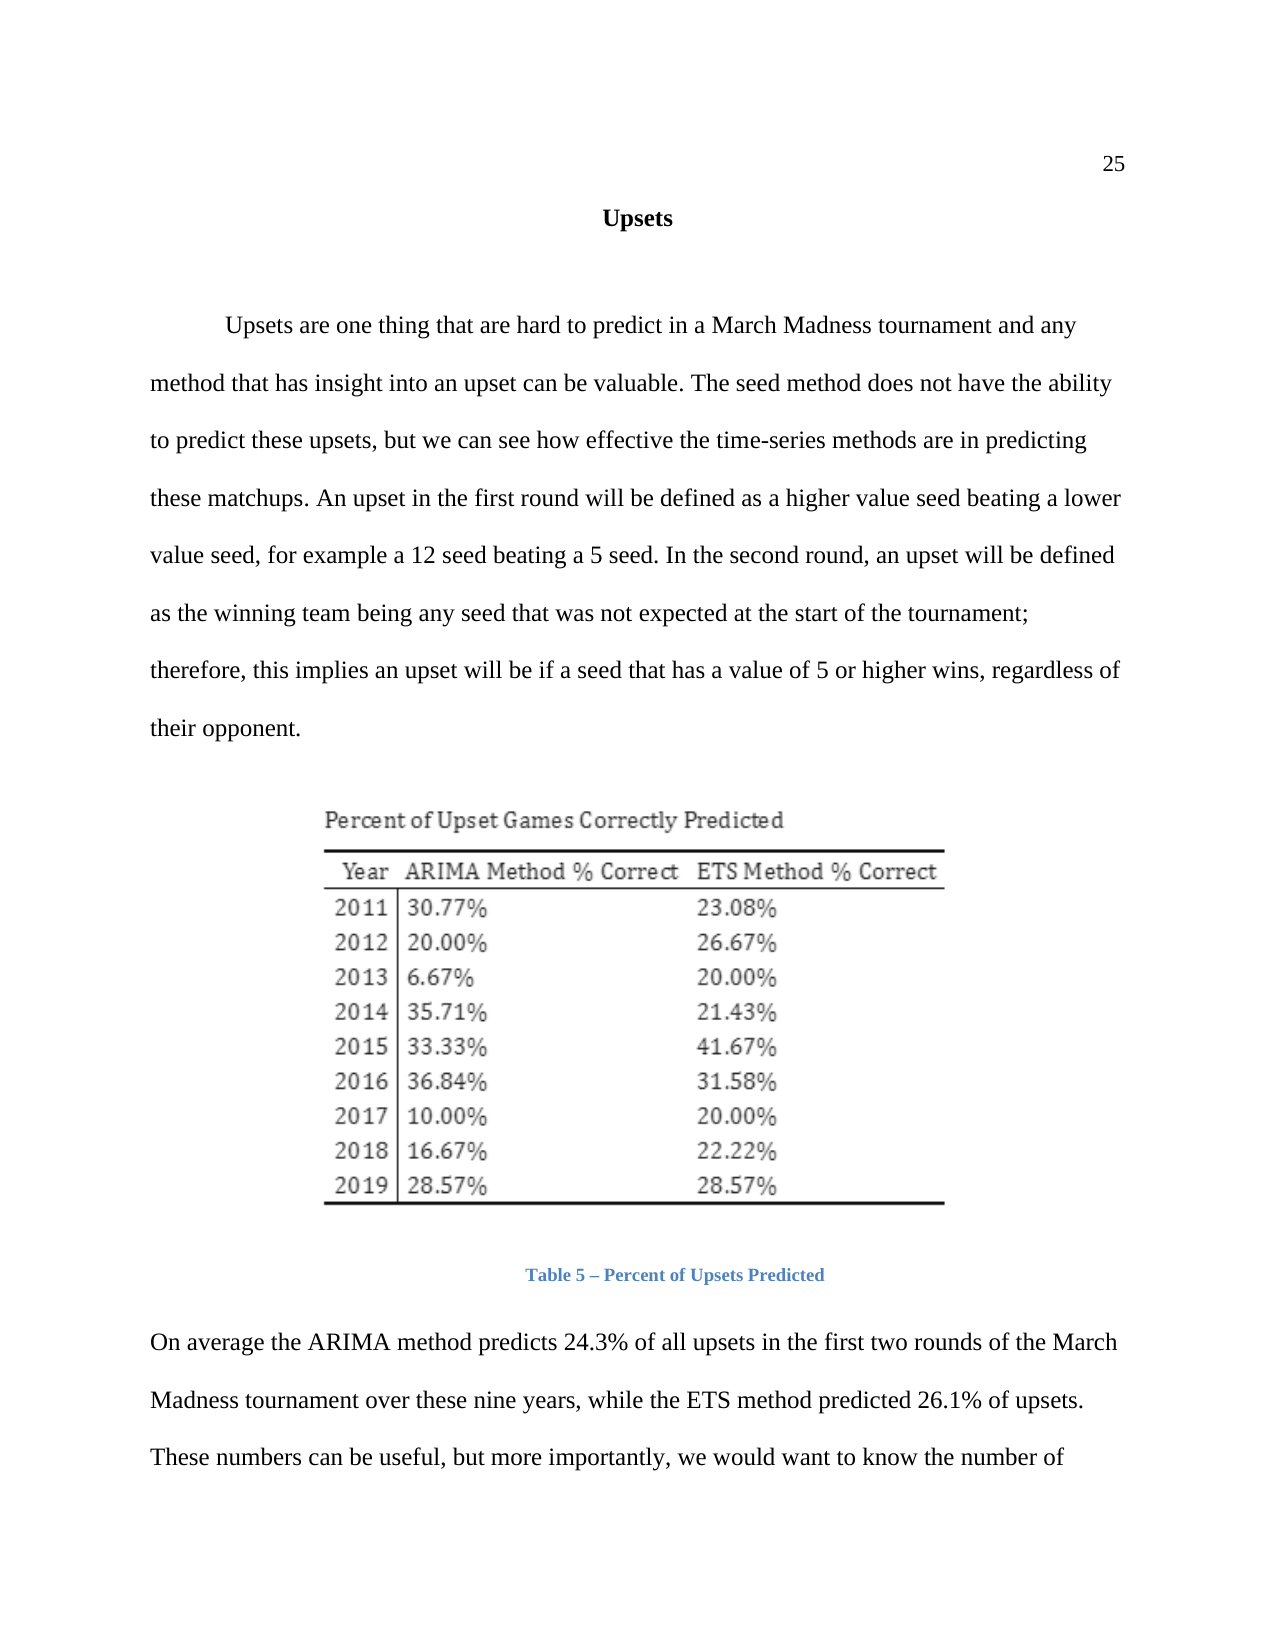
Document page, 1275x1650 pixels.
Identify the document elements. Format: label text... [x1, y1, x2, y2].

text Upsets are one thing that are hard to predict in a March Madness tournament and any method that has insight into an upset can be valuable. The seed method does not have the ability to predict these upsets, but we can see how effective the time-series methods are in predicting these matchups. An upset in the first round will be defined as a higher value seed beating a lower value seed, for example a 12 seed beating a 5 seed. In the second round, an upset will be defined as the winning team being any seed that was not expected at the start of the tournament; therefore, this implies an upset will be if a seed that has a value of 5 or higher wins, regardless of their opponent. [150, 310, 1125, 741]
subtitle Upsets [150, 203, 1125, 231]
picture [287, 772, 988, 1238]
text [150, 1327, 1125, 1471]
